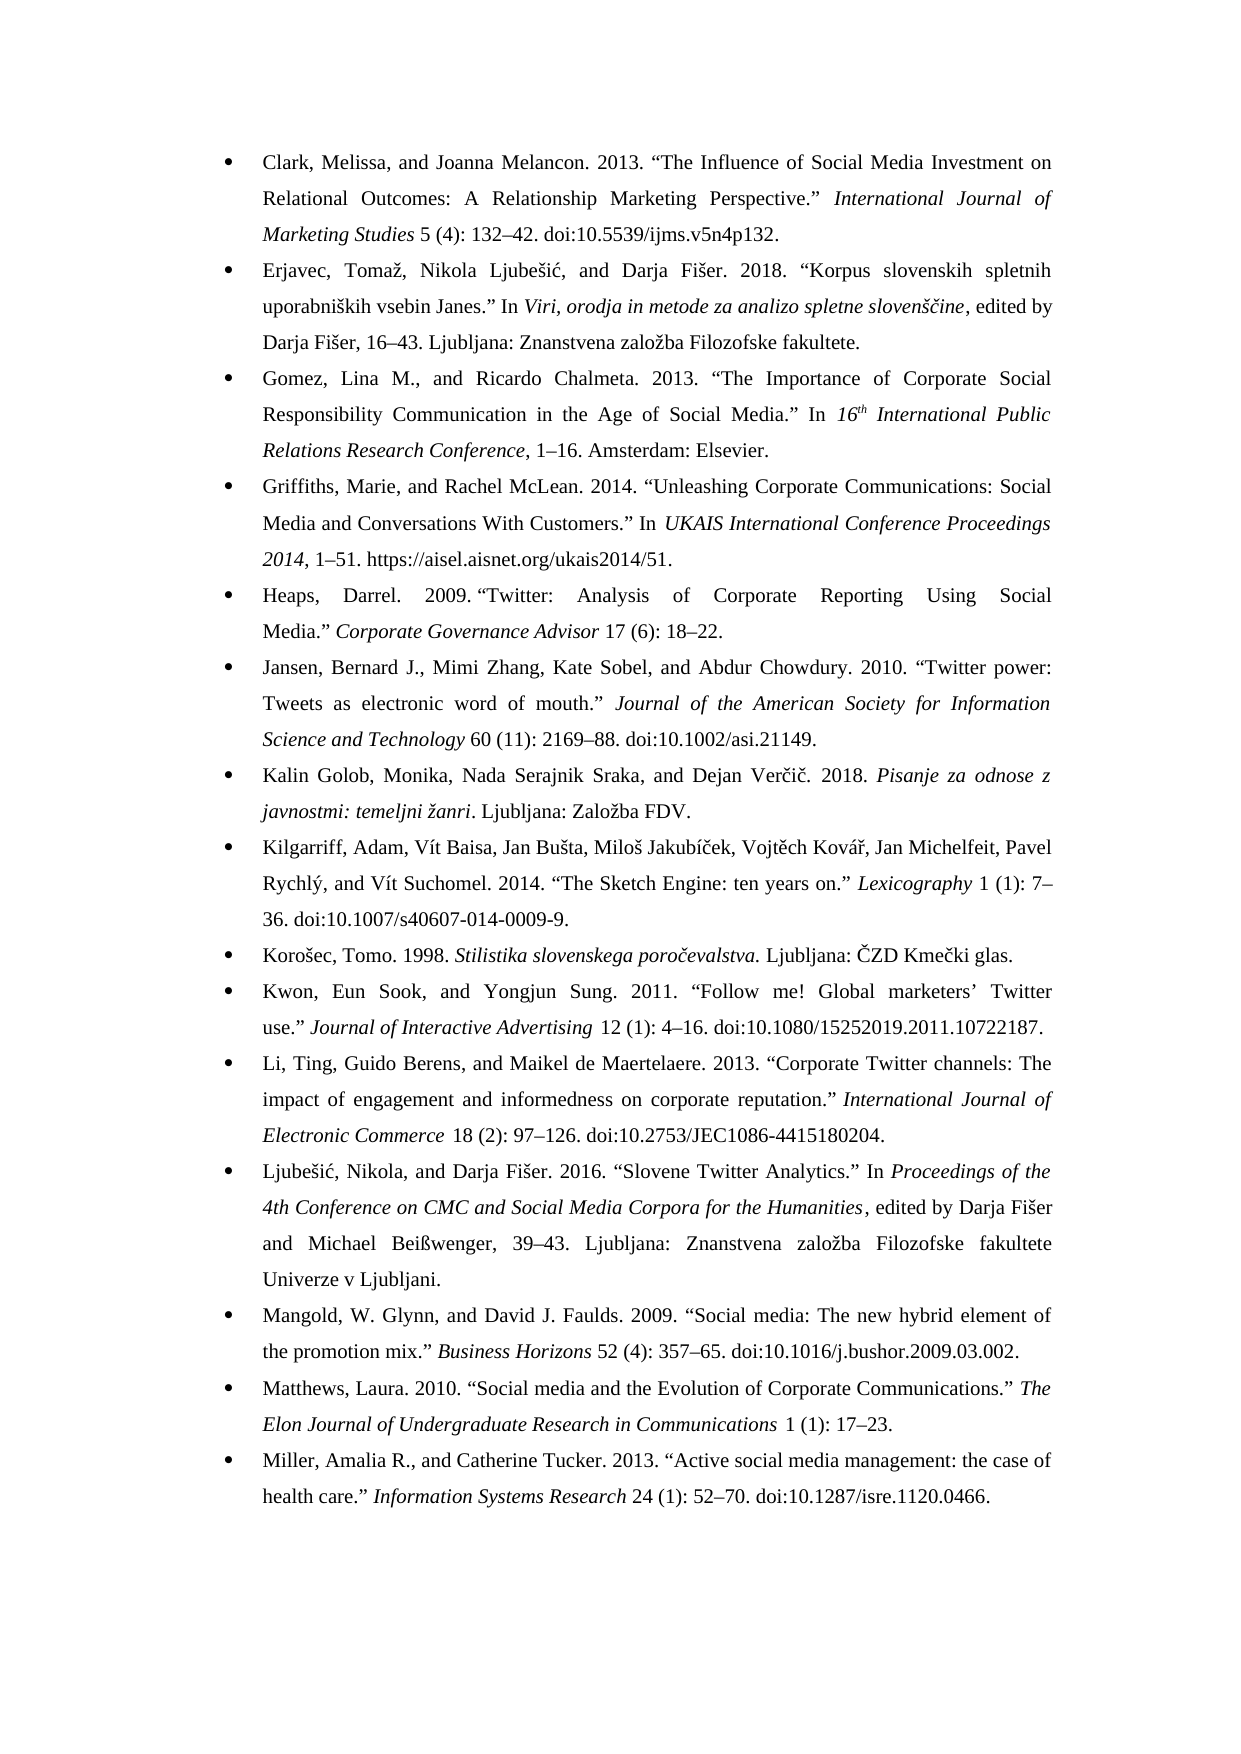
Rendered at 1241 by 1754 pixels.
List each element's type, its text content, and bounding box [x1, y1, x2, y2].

list Miller, Amalia R., and Catherine Tucker. 2013. “Active social media management: the case of health care.” Information Systems Research 24 (1): 52–70. doi:10.1287/isre.1120.0466. [225, 1447, 1053, 1508]
list Mangold, W. Glynn, and David J. Faulds. 2009. “Social media: The new hybrid element of the promotion mix.” Business Horizons 52 (4): 357–65. doi:10.1016/j.bushor.2009.03.002. [225, 1303, 1053, 1363]
list Li, Ting, Guido Berens, and Maikel de Maertelaere. 2013. “Corporate Twitter channels: The impact of engagement and informedness on corporate reputation.” International Journal of Electronic Commerce 18 (2): 97–126. doi:10.2753/JEC1086-4415180204. [225, 1051, 1053, 1147]
list Gomez, Lina M., and Ricardo Chalmeta. 2013. “The Importance of Corporate Social Responsibility Communication in the Age of Social Media.” In 16th International Public Relations Research Conference, 1–16. Amsterdam: Elsevier. [225, 366, 1053, 462]
list Kilgarriff, Adam, Vít Baisa, Jan Bušta, Miloš Jakubíček, Vojtěch Kovář, Jan Michelfeit, Pavel Rychlý, and Vít Suchomel. 2014. “The Sketch Engine: ten years on.” Lexicography 1 (1): 7–36. doi:10.1007/s40607-014-0009-9. [225, 835, 1053, 931]
list Jansen, Bernard J., Mimi Zhang, Kate Sobel, and Abdur Chowdury. 2010. “Twitter power: Tweets as electronic word of mouth.” Journal of the American Society for Information Science and Technology 60 (11): 2169–88. doi:10.1002/asi.21149. [225, 654, 1053, 751]
list Erjavec, Tomaž, Nikola Ljubešić, and Darja Fišer. 2018. “Korpus slovenskih spletnih uporabniških vsebin Janes.” In Viri, orodja in metode za analizo spletne slovenščine, edited by Darja Fišer, 16–43. Ljubljana: Znanstvena založba Filozofske fakultete. [225, 258, 1053, 354]
list Matthews, Laura. 2010. “Social media and the Evolution of Corporate Communications.” The Elon Journal of Undergraduate Research in Communications 1 (1): 17–23. [225, 1375, 1053, 1436]
list Heaps, Darrel. 2009. “Twitter: Analysis of Corporate Reporting Using Social Media.” Corporate Governance Advisor 17 (6): 18–22. [225, 582, 1053, 643]
list Kalin Golob, Monika, Nada Serajnik Sraka, and Dejan Verčič. 2018. Pisanje za odnose z javnostmi: temeljni žanri. Ljubljana: Založba FDV. [225, 763, 1053, 823]
list Griffiths, Marie, and Rachel McLean. 2014. “Unleashing Corporate Communications: Social Media and Conversations With Customers.” In UKAIS International Conference Proceedings 2014, 1–51. https://aisel.aisnet.org/ukais2014/51. [225, 474, 1053, 571]
list Clark, Melissa, and Joanna Melancon. 2013. “The Influence of Social Media Investment on Relational Outcomes: A Relationship Marketing Perspective.” International Journal of Marketing Studies 5 (4): 132–42. doi:10.5539/ijms.v5n4p132. [225, 150, 1053, 246]
list Kwon, Eun Sook, and Yongjun Sung. 2011. “Follow me! Global marketers’ Twitter use.” Journal of Interactive Advertising 12 (1): 4–16. doi:10.1080/15252019.2011.10722187. [225, 979, 1053, 1039]
list Ljubešić, Nikola, and Darja Fišer. 2016. “Slovene Twitter Analytics.” In Proceedings of the 4th Conference on CMC and Social Media Corpora for the Humanities, edited by Darja Fišer and Michael Beißwenger, 39–43. Ljubljana: Znanstvena založba Filozofske fakultete Univerze v Ljubljani. [225, 1159, 1053, 1291]
list Korošec, Tomo. 1998. Stilistika slovenskega poročevalstva. Ljubljana: ČZD Kmečki glas. [225, 943, 1053, 967]
